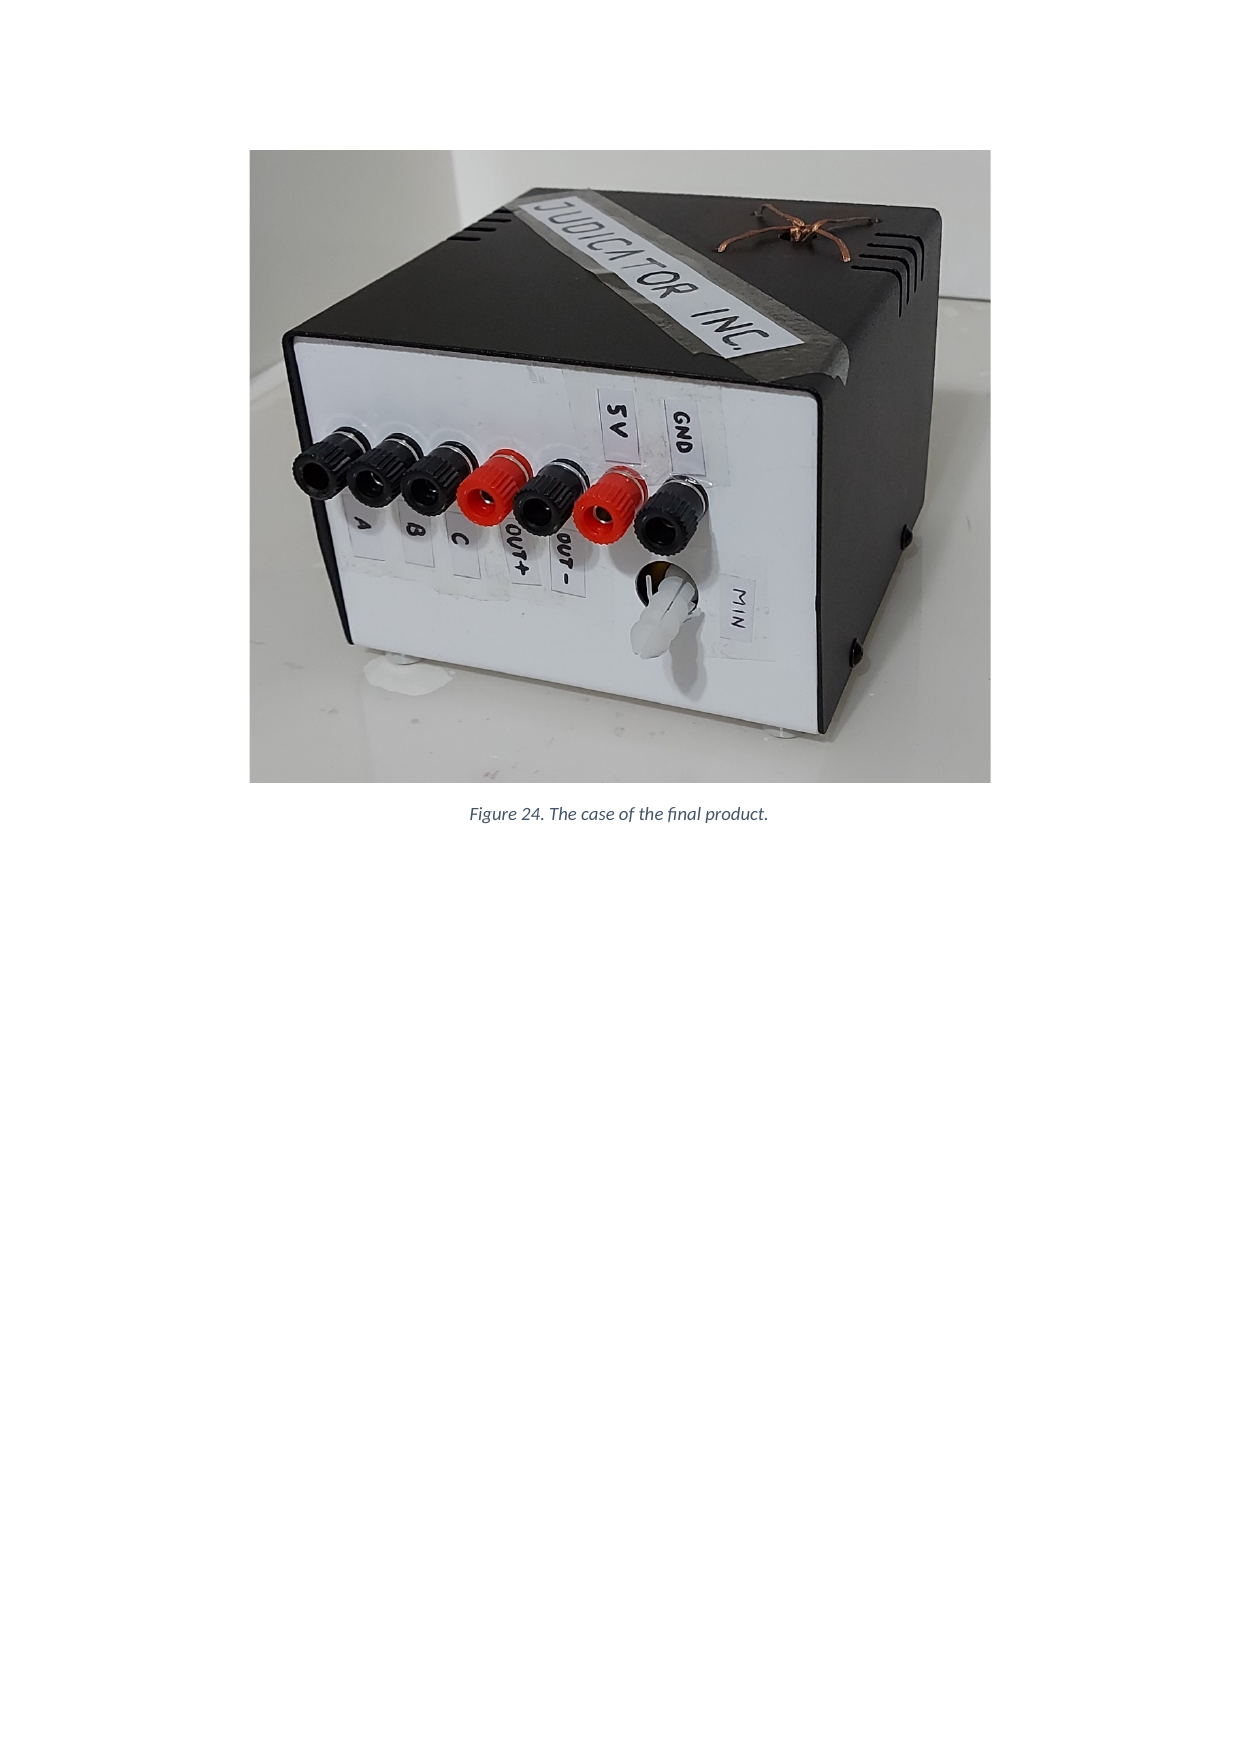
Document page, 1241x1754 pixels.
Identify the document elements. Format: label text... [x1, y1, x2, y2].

text Figure 24. The case of the final product. [150, 802, 1090, 825]
picture [249, 150, 991, 783]
